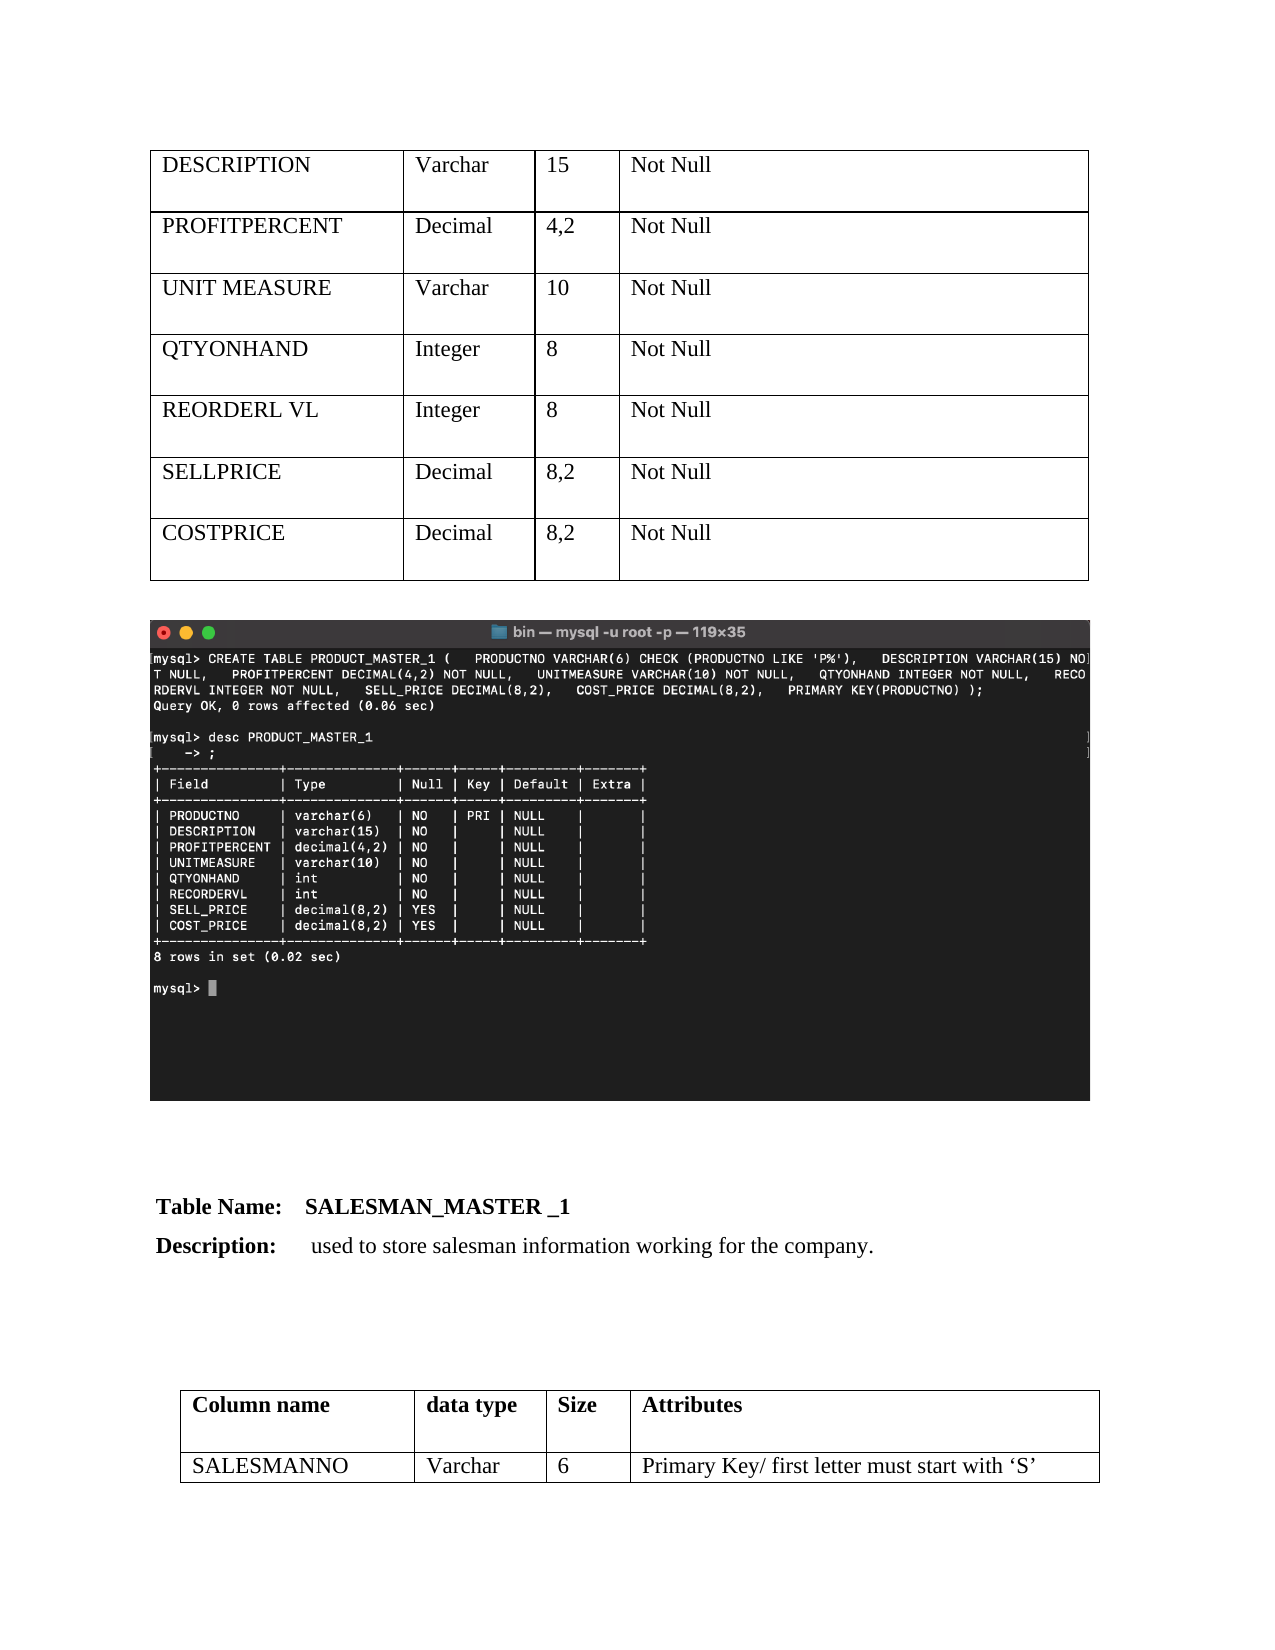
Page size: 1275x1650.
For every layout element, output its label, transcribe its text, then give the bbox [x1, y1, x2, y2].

picture [150, 620, 1091, 1101]
table_cell Not Null [620, 519, 1088, 579]
table_cell Integer [404, 335, 534, 395]
table_cell COSTPRICE [151, 519, 403, 579]
table_cell 8 [536, 396, 619, 457]
table_cell SALESMANNO [181, 1453, 414, 1482]
table_cell SELLPRICE [151, 458, 403, 518]
table_header data type [415, 1391, 546, 1452]
table_cell Varchar [415, 1453, 546, 1482]
table_header Attributes [631, 1391, 1099, 1452]
table_cell 10 [536, 274, 619, 334]
table_cell Varchar [404, 151, 534, 211]
table_cell QTYONHAND [151, 335, 403, 395]
table_cell 4,2 [536, 213, 619, 273]
table_cell Not Null [620, 213, 1088, 273]
table_cell 15 [536, 151, 619, 211]
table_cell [631, 1453, 1099, 1482]
table_header Column name [181, 1391, 414, 1452]
table_cell Decimal [404, 458, 534, 518]
table_cell 8,2 [536, 519, 619, 579]
table_cell UNIT MEASURE [151, 274, 403, 334]
table_cell Not Null [620, 151, 1088, 211]
table_header Size [547, 1391, 630, 1452]
text Table Name: SALESMAN_MASTER _1 [150, 1193, 1125, 1219]
table_cell Not Null [620, 335, 1088, 395]
table_cell Varchar [404, 274, 534, 334]
table_cell Not Null [620, 396, 1088, 457]
table_cell DESCRIPTION [151, 151, 403, 211]
table_cell 8,2 [536, 458, 619, 518]
table_cell Integer [404, 396, 534, 457]
table_cell PROFITPERCENT [151, 213, 403, 273]
table_cell Not Null [620, 274, 1088, 334]
table_cell Not Null [620, 458, 1088, 518]
text Description: used to store salesman information working for the company. [150, 1232, 1125, 1259]
table_cell Decimal [404, 519, 534, 579]
table_cell 8 [536, 335, 619, 395]
table_cell Decimal [404, 213, 534, 273]
table_cell REORDERL VL [151, 396, 403, 457]
table_cell 6 [547, 1453, 630, 1482]
